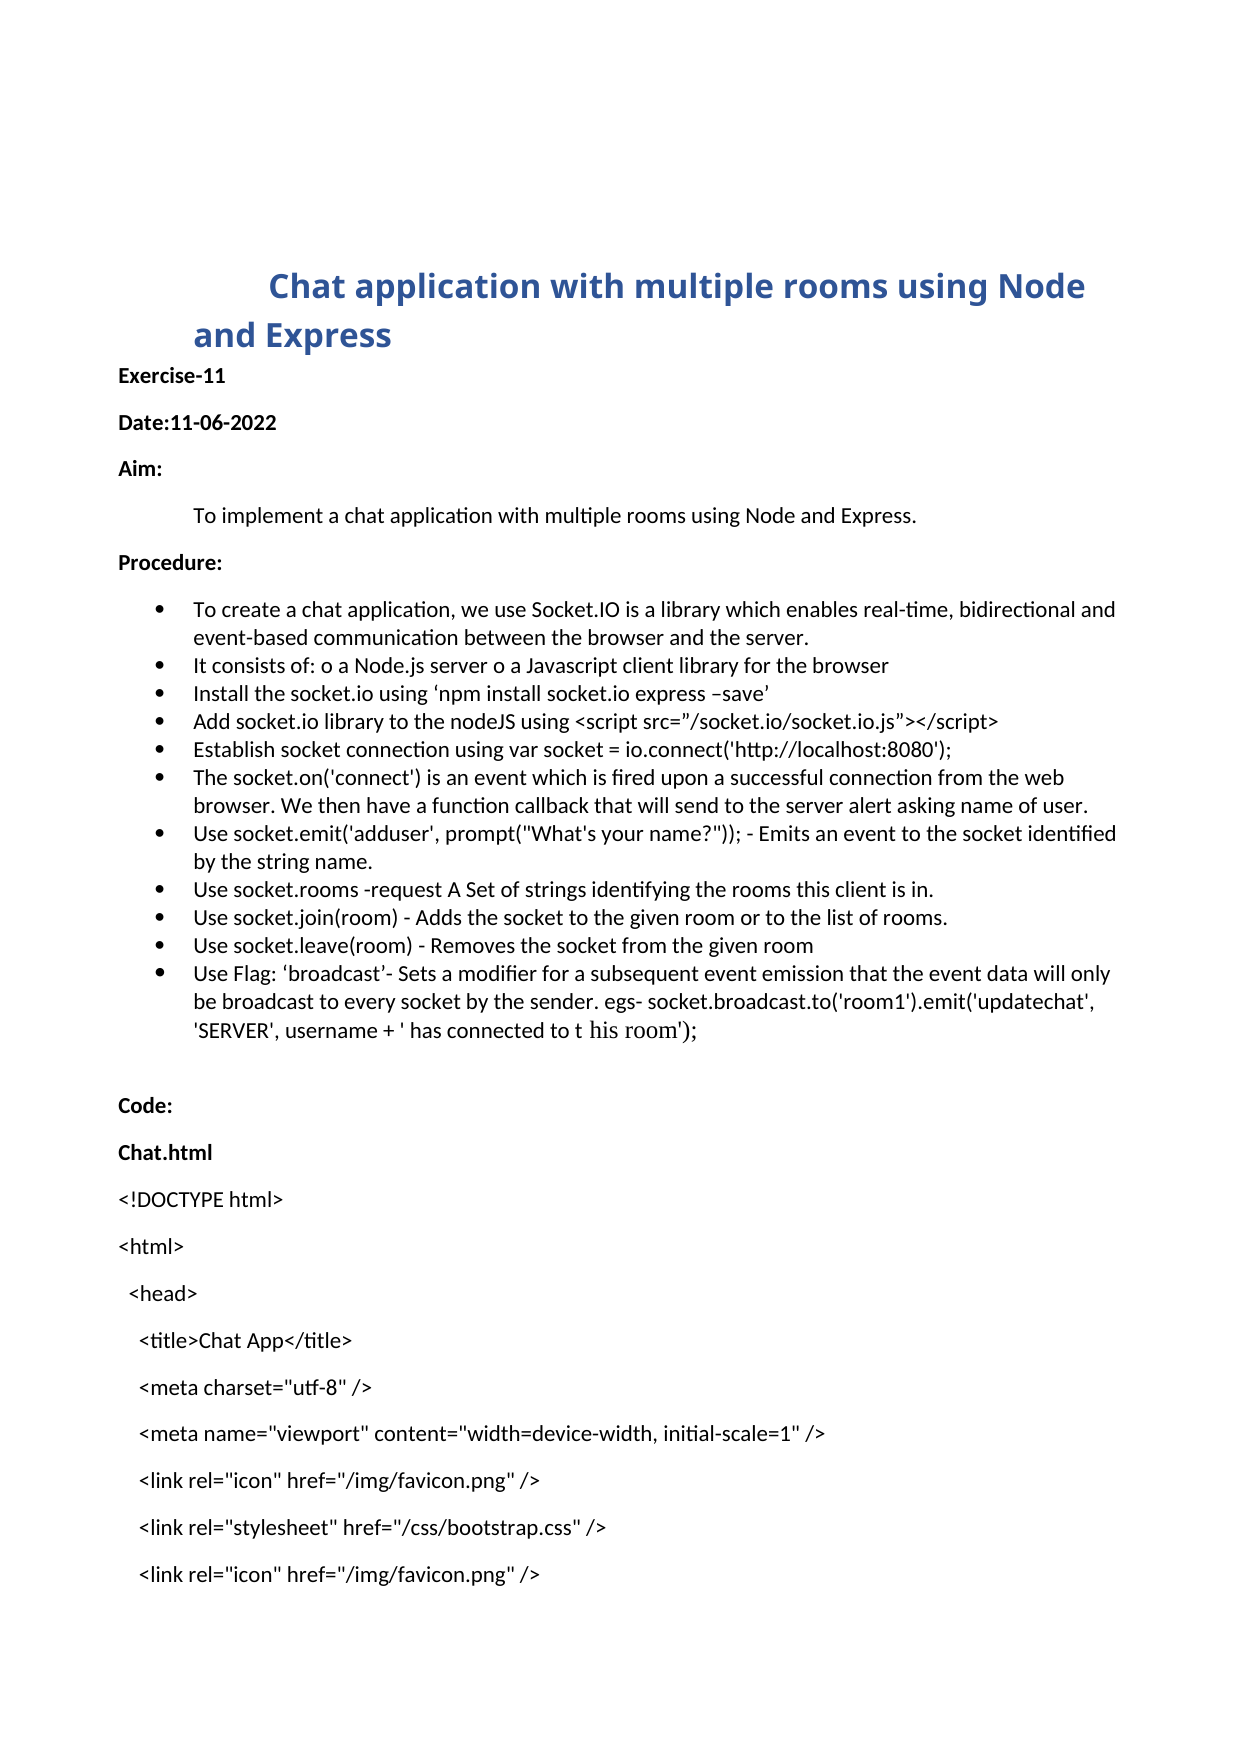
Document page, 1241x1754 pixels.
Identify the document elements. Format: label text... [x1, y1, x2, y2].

list Add socket.io library to the nodeJS using <script src=”/socket.io/socket.io.js”></script> [156, 707, 1122, 735]
text Exercise-11 [118, 361, 1122, 389]
text <link rel="icon" href="/img/favicon.png" /> [118, 1560, 1122, 1588]
text Chat.html [118, 1138, 1122, 1166]
text Code: [118, 1091, 1122, 1119]
text <link rel="stylesheet" href="/css/bootstrap.css" /> [118, 1513, 1122, 1541]
text <html> [118, 1232, 1122, 1260]
list The socket.on('connect') is an event which is fired upon a successful connection from the web browser. We then have a function callback that will send to the server alert asking name of user. [156, 763, 1122, 819]
text <!DOCTYPE html> [118, 1185, 1122, 1213]
list Use socket.emit('adduser', prompt("What's your name?")); - Emits an event to the socket identified by the string name. [156, 819, 1122, 875]
list Establish socket connection using var socket = io.connect('http://localhost:8080'); [156, 735, 1122, 763]
text Date:11-06-2022 [118, 408, 1122, 436]
text <meta name="viewport" content="width=device-width, initial-scale=1" /> [118, 1419, 1122, 1448]
list Use socket.join(room) - Adds the socket to the given room or to the list of rooms. [156, 903, 1122, 931]
list Use socket.rooms -request A Set of strings identifying the rooms this client is in. [156, 875, 1122, 903]
text Procedure: [118, 548, 1122, 576]
text <link rel="icon" href="/img/favicon.png" /> [118, 1466, 1122, 1494]
text <meta charset="utf-8" /> [118, 1373, 1122, 1401]
subtitle Chat application with multiple rooms using Node and Express [193, 263, 1122, 357]
list Use socket.leave(room) - Removes the socket from the given room [156, 931, 1122, 959]
text <title>Chat App</title> [118, 1326, 1122, 1354]
text To implement a chat application with multiple rooms using Node and Express. [118, 501, 1122, 529]
list It consists of: o a Node.js server o a Javascript client library for the browser [156, 651, 1122, 679]
text Aim: [118, 454, 1122, 483]
text <head> [118, 1279, 1122, 1307]
list Install the socket.io using ‘npm install socket.io express –save’ [156, 679, 1122, 707]
list Use Flag: ‘broadcast’- Sets a modifier for a subsequent event emission that the event data will only be broadcast to every socket by the sender. egs- socket.broadcast.to('room1').emit('updatechat', 'SERVER', username + ' has connected to t his room'); [156, 959, 1122, 1044]
list To create a chat application, we use Socket.IO is a library which enables real-time, bidirectional and event-based communication between the browser and the server. [156, 595, 1122, 651]
